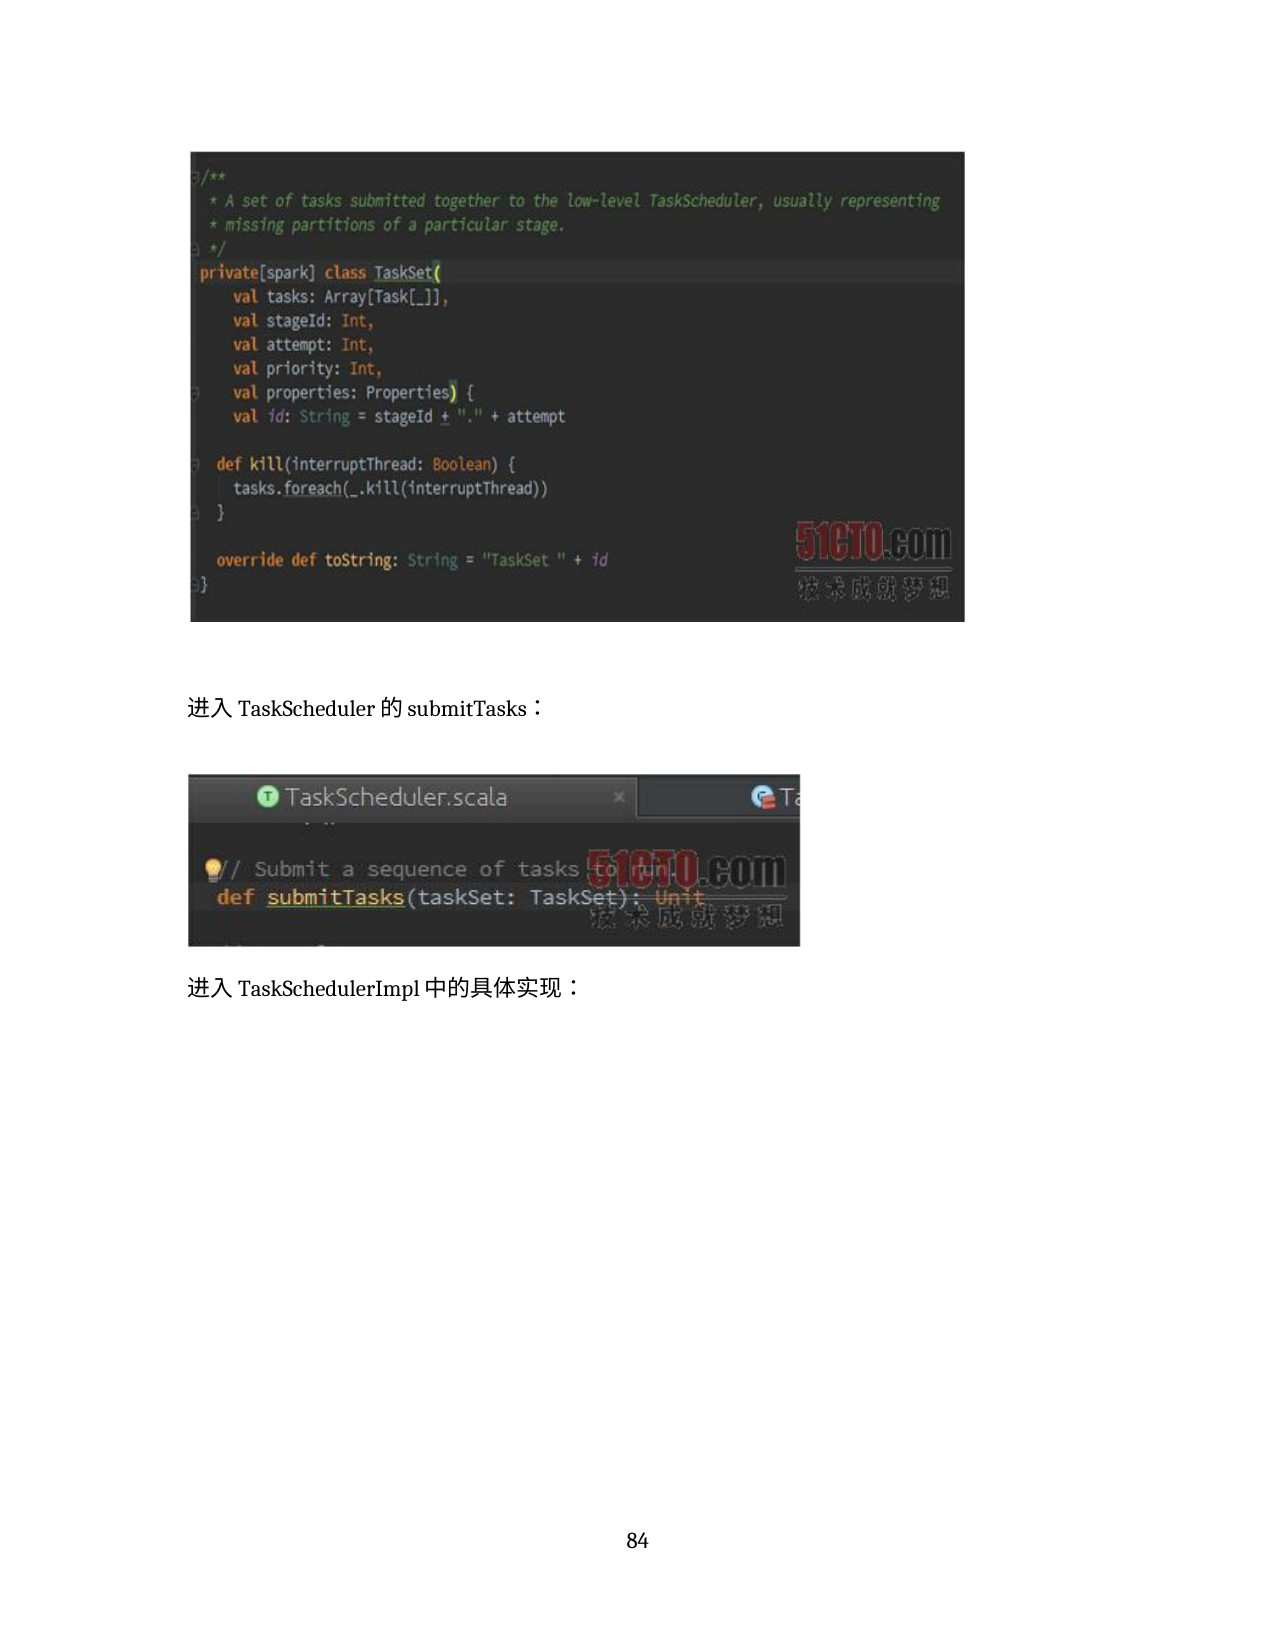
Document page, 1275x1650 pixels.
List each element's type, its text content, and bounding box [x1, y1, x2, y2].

picture [187, 773, 805, 950]
text 进入TaskScheduler的submitTasks： [187, 692, 1087, 751]
text 进入TaskSchedulerImpl中的具体实现： [187, 972, 1087, 1003]
picture [187, 150, 966, 622]
